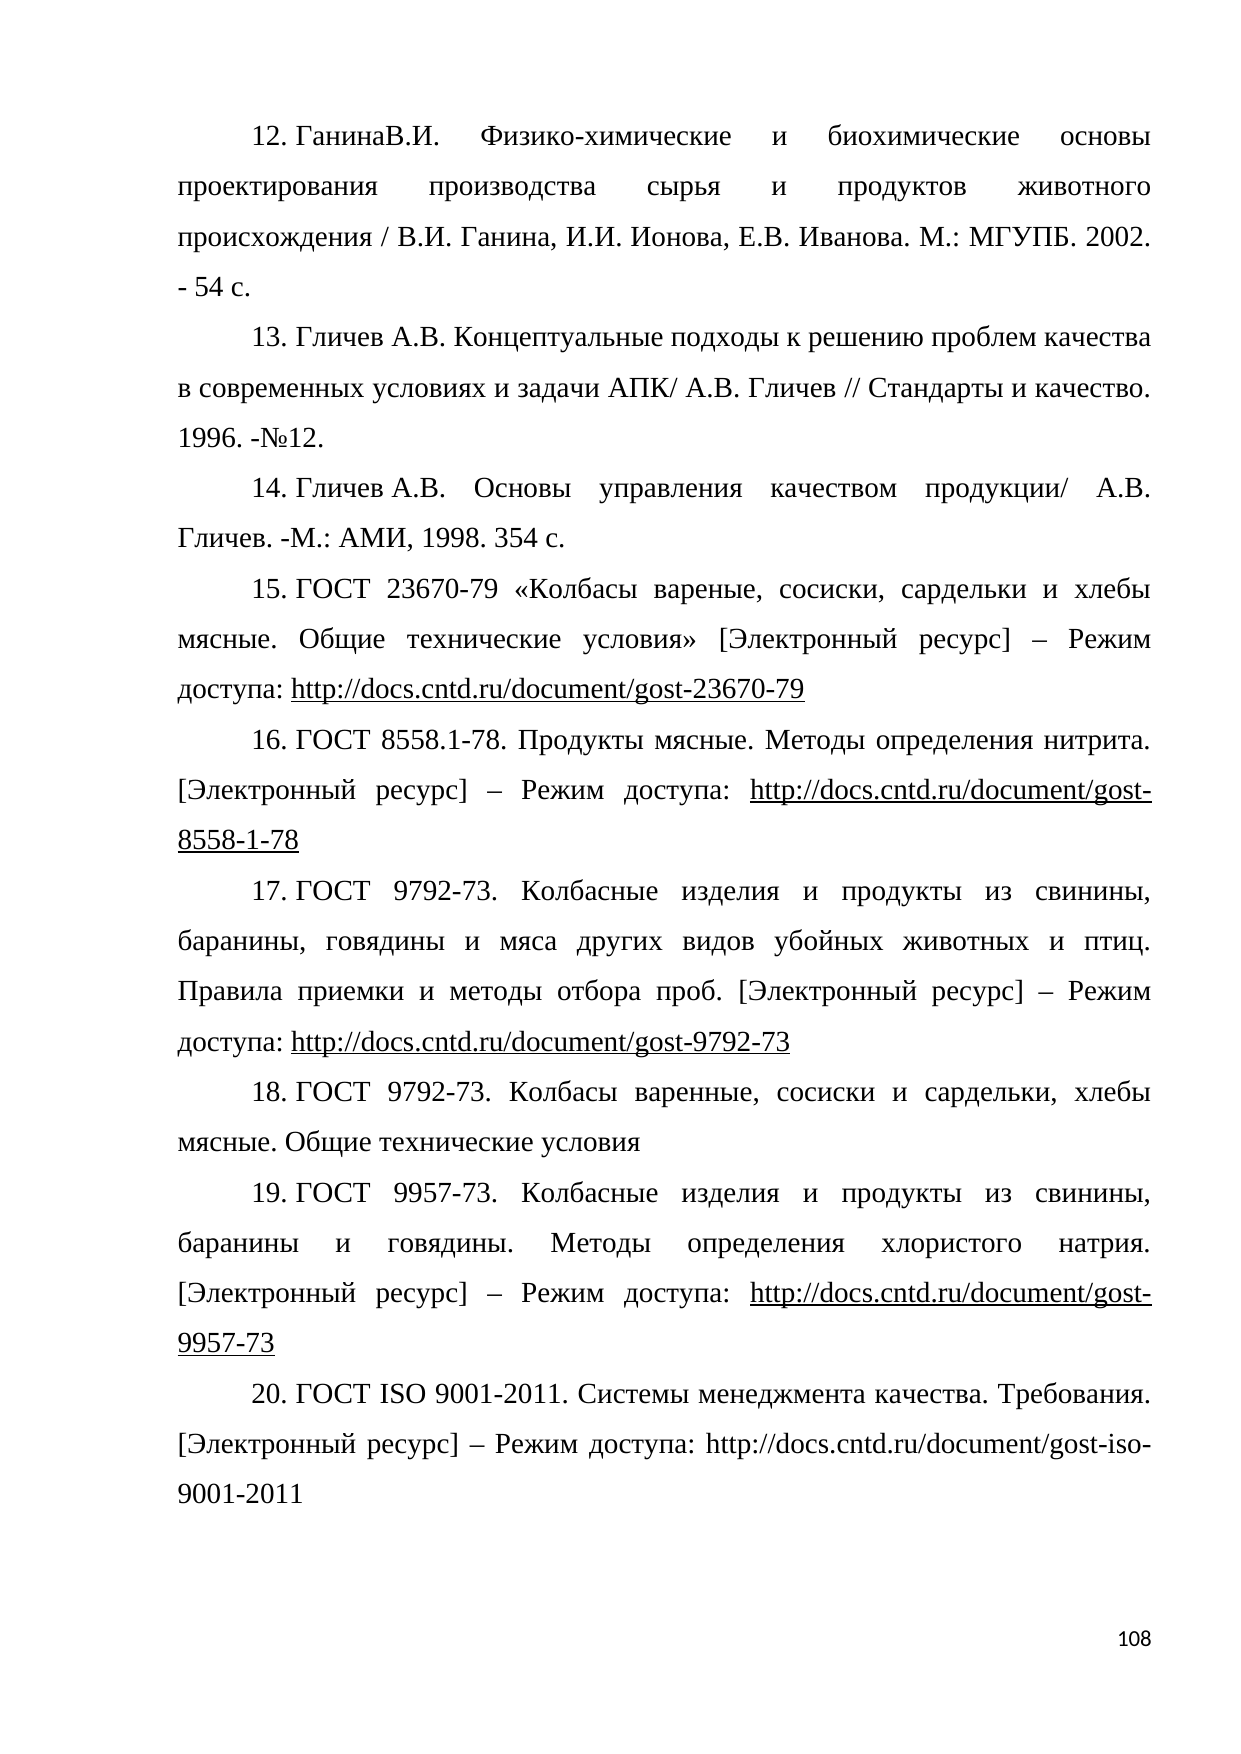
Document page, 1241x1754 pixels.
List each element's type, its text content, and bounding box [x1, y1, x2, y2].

list Гличев A.B. Основы управления качеством продукции/ A.B. Гличев. -М.: АМИ, 1998. 354 с. [177, 470, 1152, 554]
list ГОСТ 9792-73. Колбасы варенные, сосиски и сардельки, хлебы мясные. Общие технические условия [177, 1074, 1152, 1158]
list ГанинаВ.И. Физико-химические и биохимические основы проектирования производства сырья и продуктов животного происхождения / В.И. Ганина, И.И. Ионова, Е.В. Иванова. М.: МГУПБ. 2002. - 54 с. [177, 202, 1152, 303]
list ГанинаВ.И. Физико-химические и биохимические основы проектирования производства сырья и продуктов животного происхождения / В.И. Ганина, И.И. Ионова, Е.В. Иванова. М.: МГУПБ. 2002. - 54 с. [177, 118, 1152, 169]
list ГОСТ 9957-73. Колбасные изделия и продукты из свинины, баранины и говядины. Методы определения хлористого натрия. [Электронный ресурс] – Режим доступа: http://docs.cntd.ru/document/gost-9957-73 [177, 1175, 1152, 1359]
list Гличев A.B. Концептуальные подходы к решению проблем качества в современных условиях и задачи АПК/ A.B. Гличев // Стандарты и качество. 1996. -№12. [177, 319, 1152, 453]
list ГОСТ ISO 9001-2011. Системы менеджмента качества. Требования. [Электронный ресурс] – Режим доступа: http://docs.cntd.ru/document/gost-iso-9001-2011 [177, 1376, 1152, 1510]
list ГОСТ 9792-73. Колбасные изделия и продукты из свинины, баранины, говядины и мяса других видов убойных животных и птиц. Правила приемки и методы отбора проб. [Электронный ресурс] – Режим доступа: http://docs.cntd.ru/document/gost-9792-73 [177, 873, 1152, 1057]
list ГОСТ 8558.1-78. Продукты мясные. Методы определения нитрита. [Электронный ресурс] – Режим доступа: http://docs.cntd.ru/document/gost-8558-1-78 [177, 722, 1152, 856]
list ГОСТ 23670-79 «Колбасы вареные, сосиски, сардельки и хлебы мясные. Общие технические условия» [Электронный ресурс] – Режим доступа: http://docs.cntd.ru/document/gost-23670-79 [177, 571, 1152, 705]
